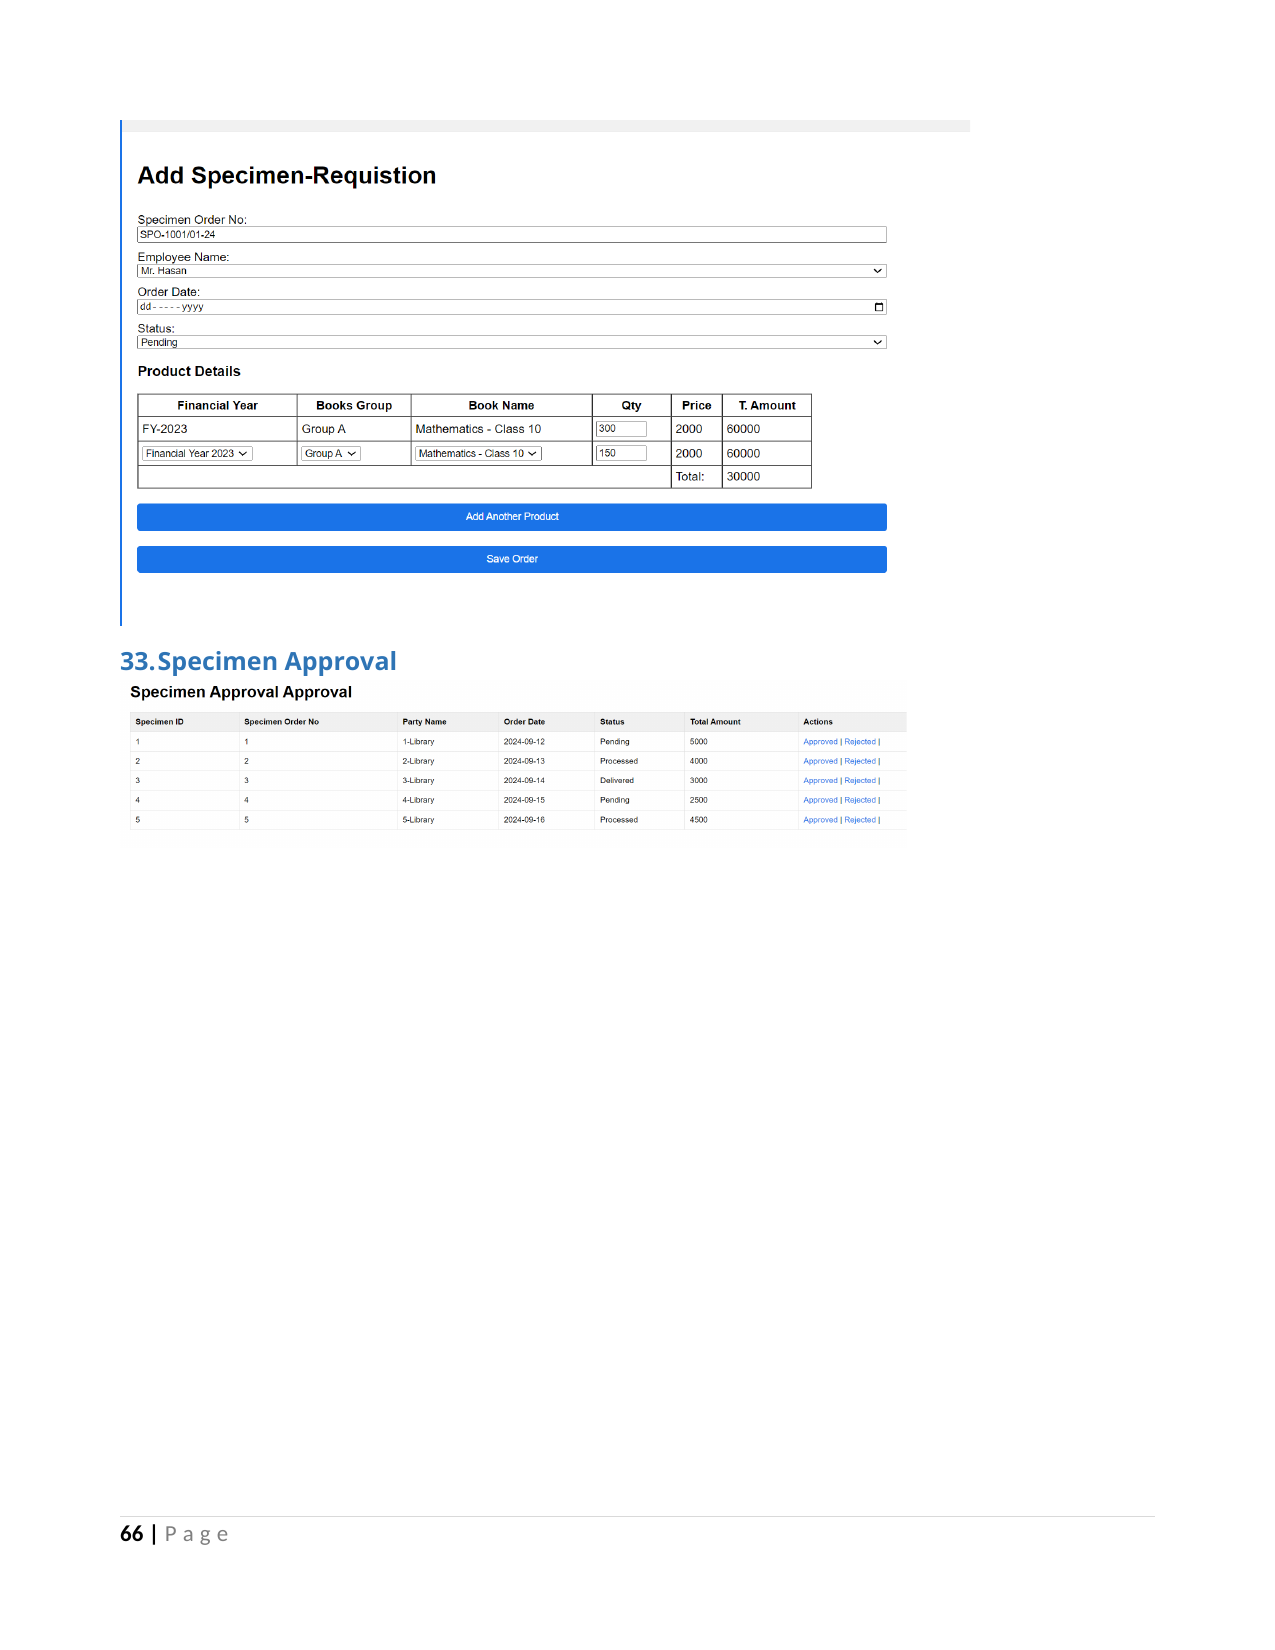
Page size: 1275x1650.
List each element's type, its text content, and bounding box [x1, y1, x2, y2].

subtitle Specimen Approval [120, 644, 1155, 678]
picture [120, 120, 971, 626]
picture [120, 680, 907, 848]
